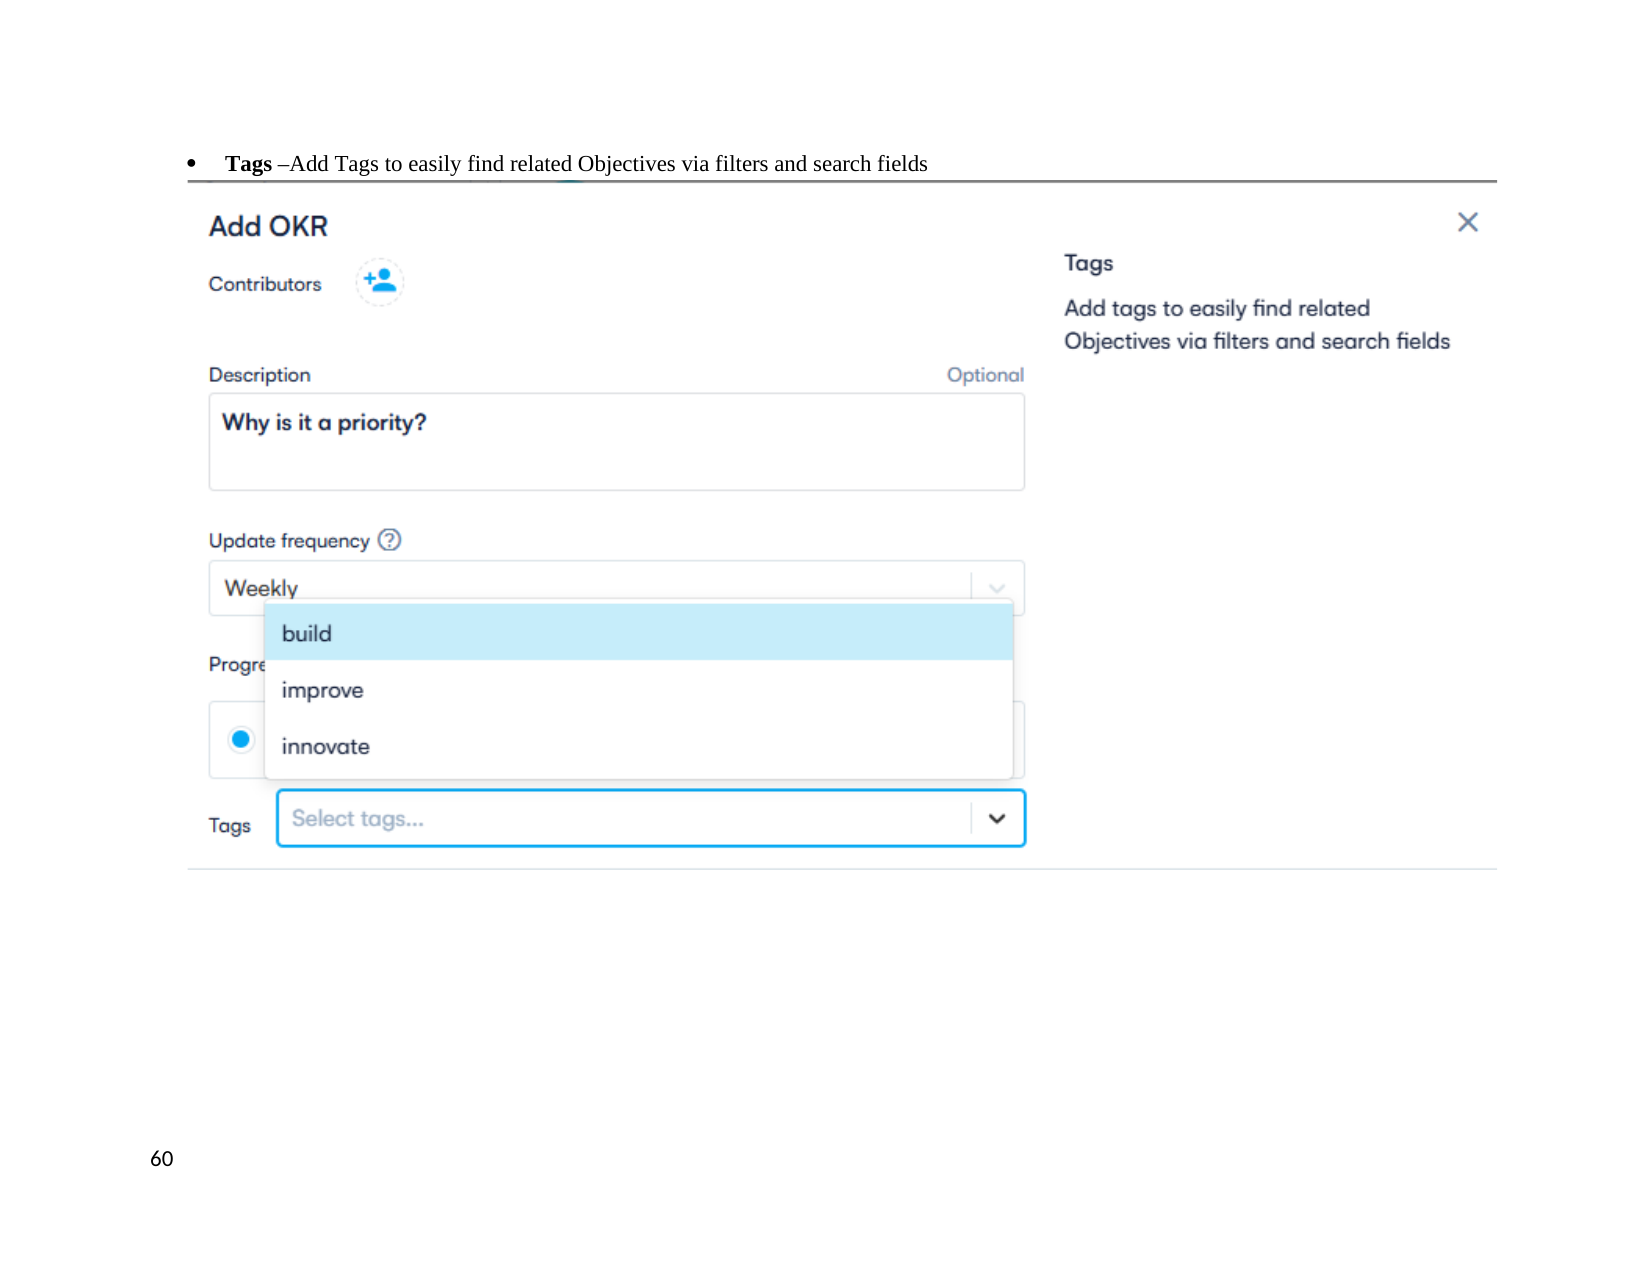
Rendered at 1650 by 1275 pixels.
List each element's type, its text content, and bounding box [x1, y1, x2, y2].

list Tags –Add Tags to easily find related Objectives via filters and search fields [187, 150, 1500, 176]
picture [187, 180, 1498, 870]
